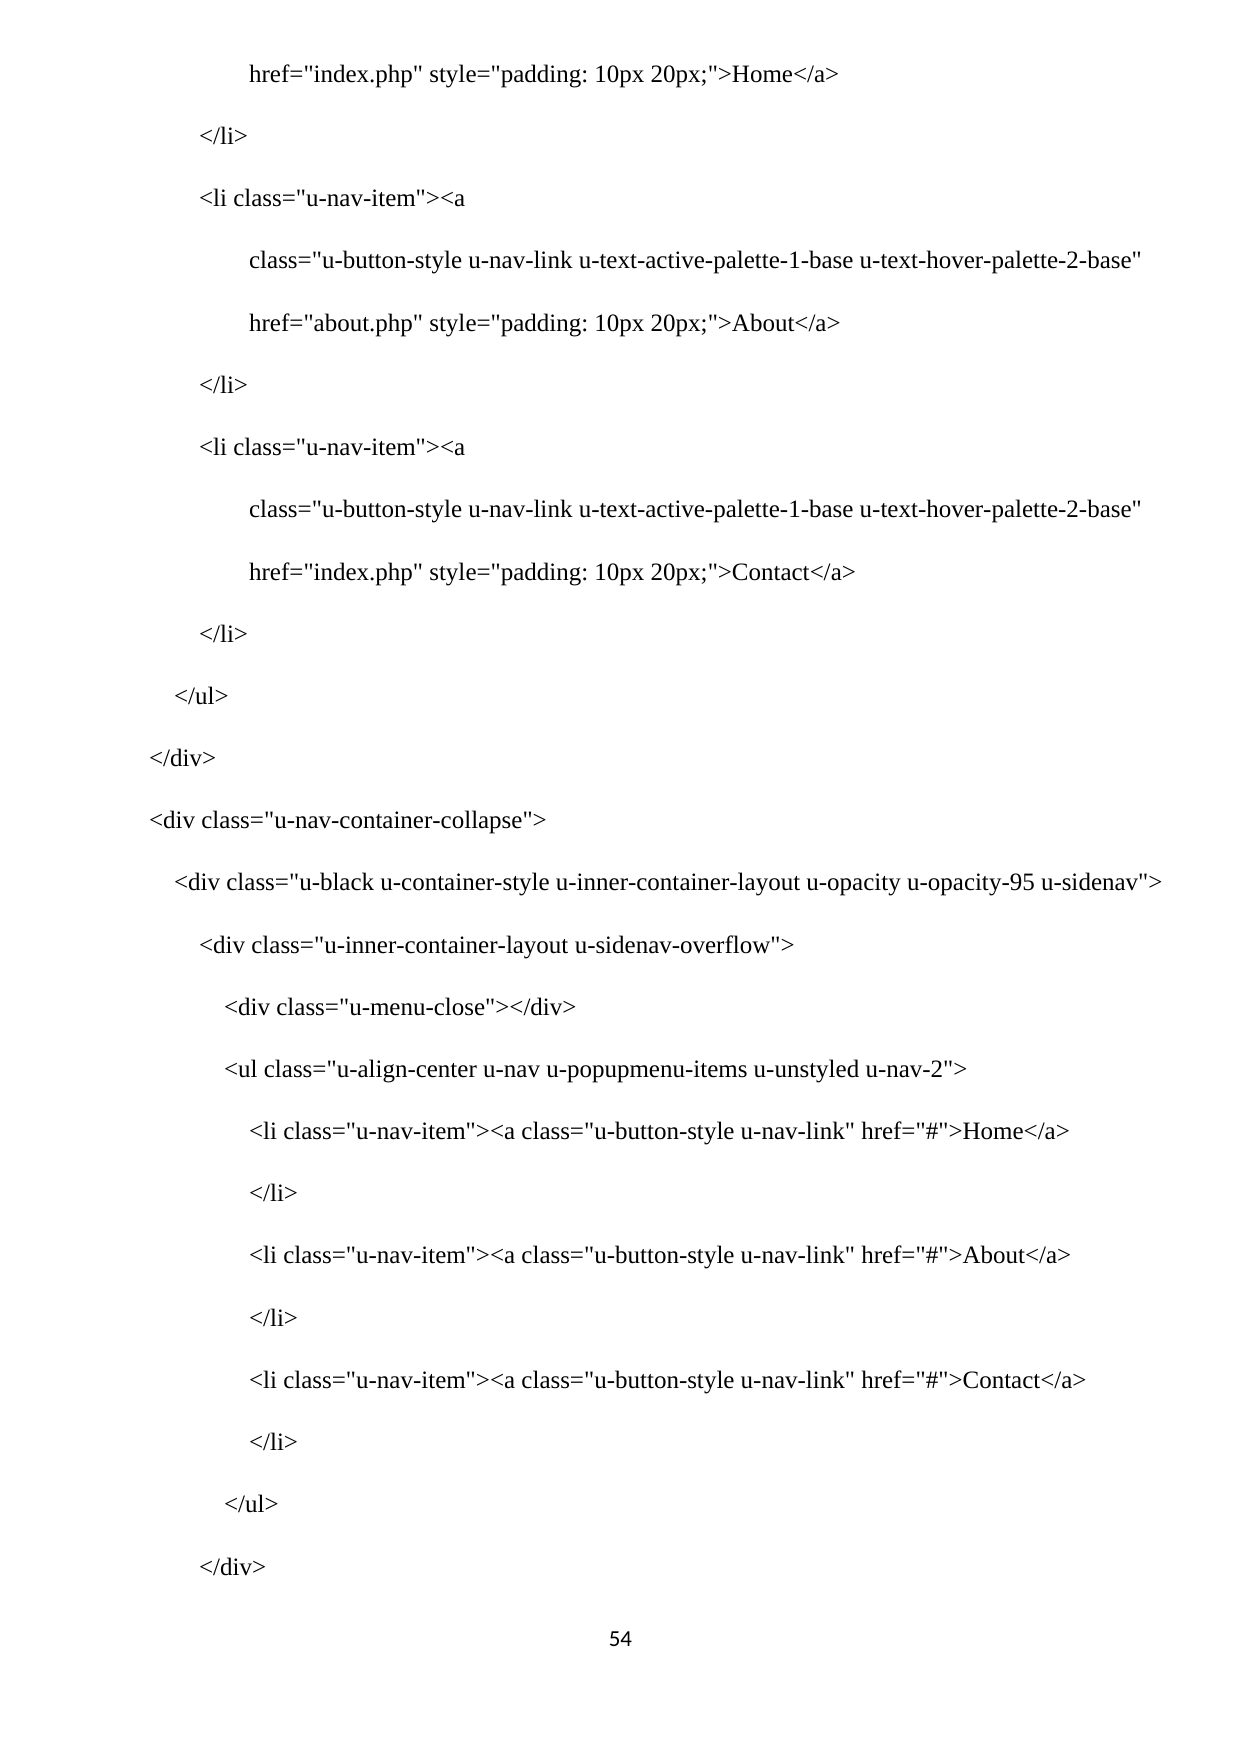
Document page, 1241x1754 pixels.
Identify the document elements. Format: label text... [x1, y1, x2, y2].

text </li> [74, 619, 1166, 647]
text </div> [74, 743, 1166, 772]
text <ul class="u-align-center u-nav u-popupmenu-items u-unstyled u-nav-2"> [74, 1054, 1166, 1083]
text </li> [74, 370, 1166, 399]
text class="u-button-style u-nav-link u-text-active-palette-1-base u-text-hover-palette-2-base" [74, 494, 1166, 523]
text href="index.php" style="padding: 10px 20px;">Contact</a> [74, 557, 1166, 585]
text <li class="u-nav-item"><a class="u-button-style u-nav-link" href="#">Contact</a> [74, 1365, 1166, 1394]
text </ul> [74, 1489, 1166, 1518]
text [74, 246, 1166, 274]
text <div class="u-menu-close"></div> [74, 992, 1166, 1021]
text <div class="u-nav-container-collapse"> [74, 805, 1166, 834]
text <li class="u-nav-item"><a [74, 432, 1166, 461]
text </li> [74, 1178, 1166, 1207]
text <li class="u-nav-item"><a class="u-button-style u-nav-link" href="#">Home</a> [74, 1116, 1166, 1145]
text href="index.php" style="padding: 10px 20px;">Home</a> [74, 59, 1166, 88]
text </li> [74, 121, 1166, 150]
text </li> [74, 1303, 1166, 1332]
text href="about.php" style="padding: 10px 20px;">About</a> [74, 308, 1166, 337]
text <div class="u-black u-container-style u-inner-container-layout u-opacity u-opacity-95 u-sidenav"> [74, 867, 1166, 896]
text </li> [74, 1427, 1166, 1456]
text </div> [74, 1552, 1166, 1580]
text <div class="u-inner-container-layout u-sidenav-overflow"> [74, 930, 1166, 958]
text </ul> [74, 681, 1166, 710]
text <li class="u-nav-item"><a class="u-button-style u-nav-link" href="#">About</a> [74, 1241, 1166, 1269]
text <li class="u-nav-item"><a [74, 183, 1166, 212]
